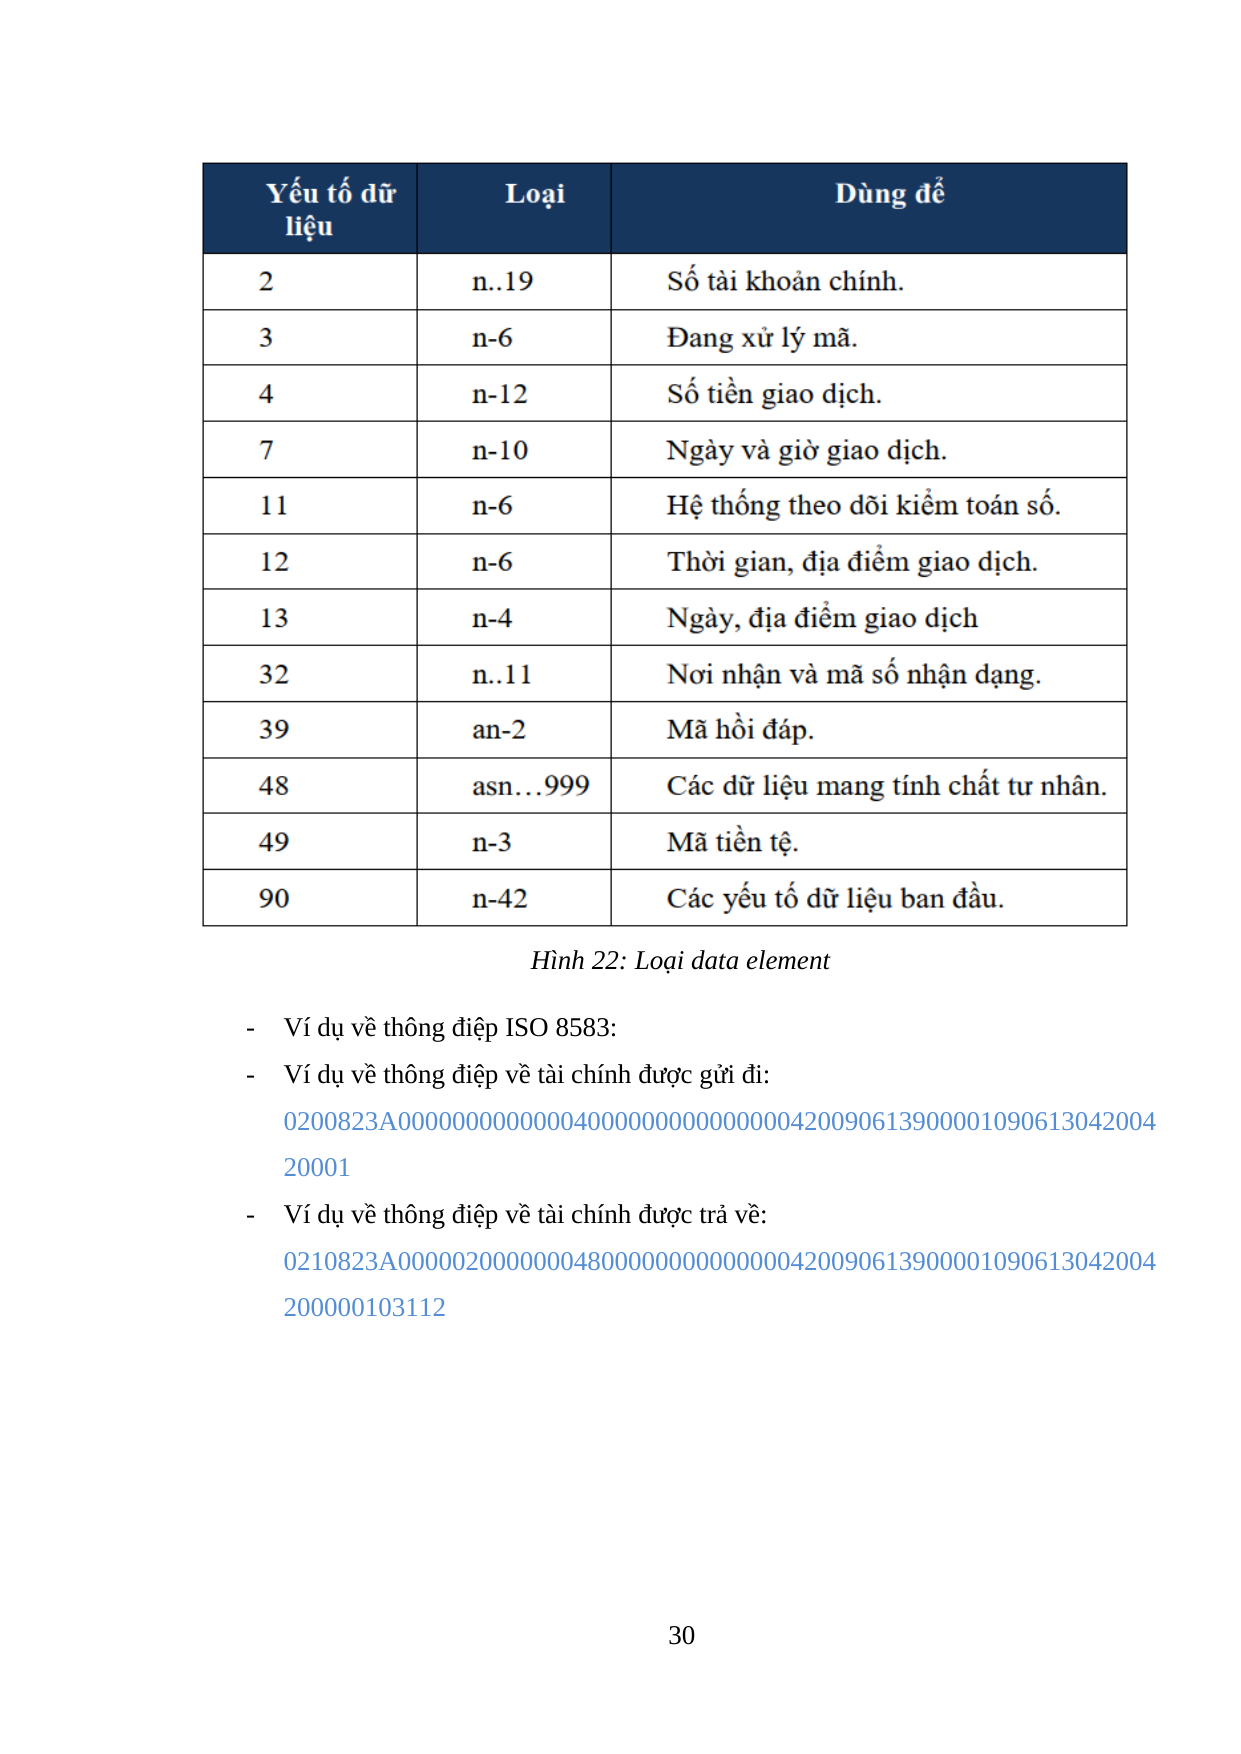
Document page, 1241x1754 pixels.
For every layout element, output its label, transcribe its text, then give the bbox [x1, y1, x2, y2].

list Ví dụ về thông điệp ISO 8583: [246, 1011, 1162, 1042]
picture [200, 159, 1133, 929]
list Ví dụ về thông điệp về tài chính được gửi đi: 0200823A0000000000000400000000000000042009061390000109061304200420001 [246, 1058, 1162, 1182]
list Ví dụ về thông điệp về tài chính được trả về: 0210823A00000200000004800000000000000420090613900001090613042004200000103112 [246, 1198, 1162, 1322]
